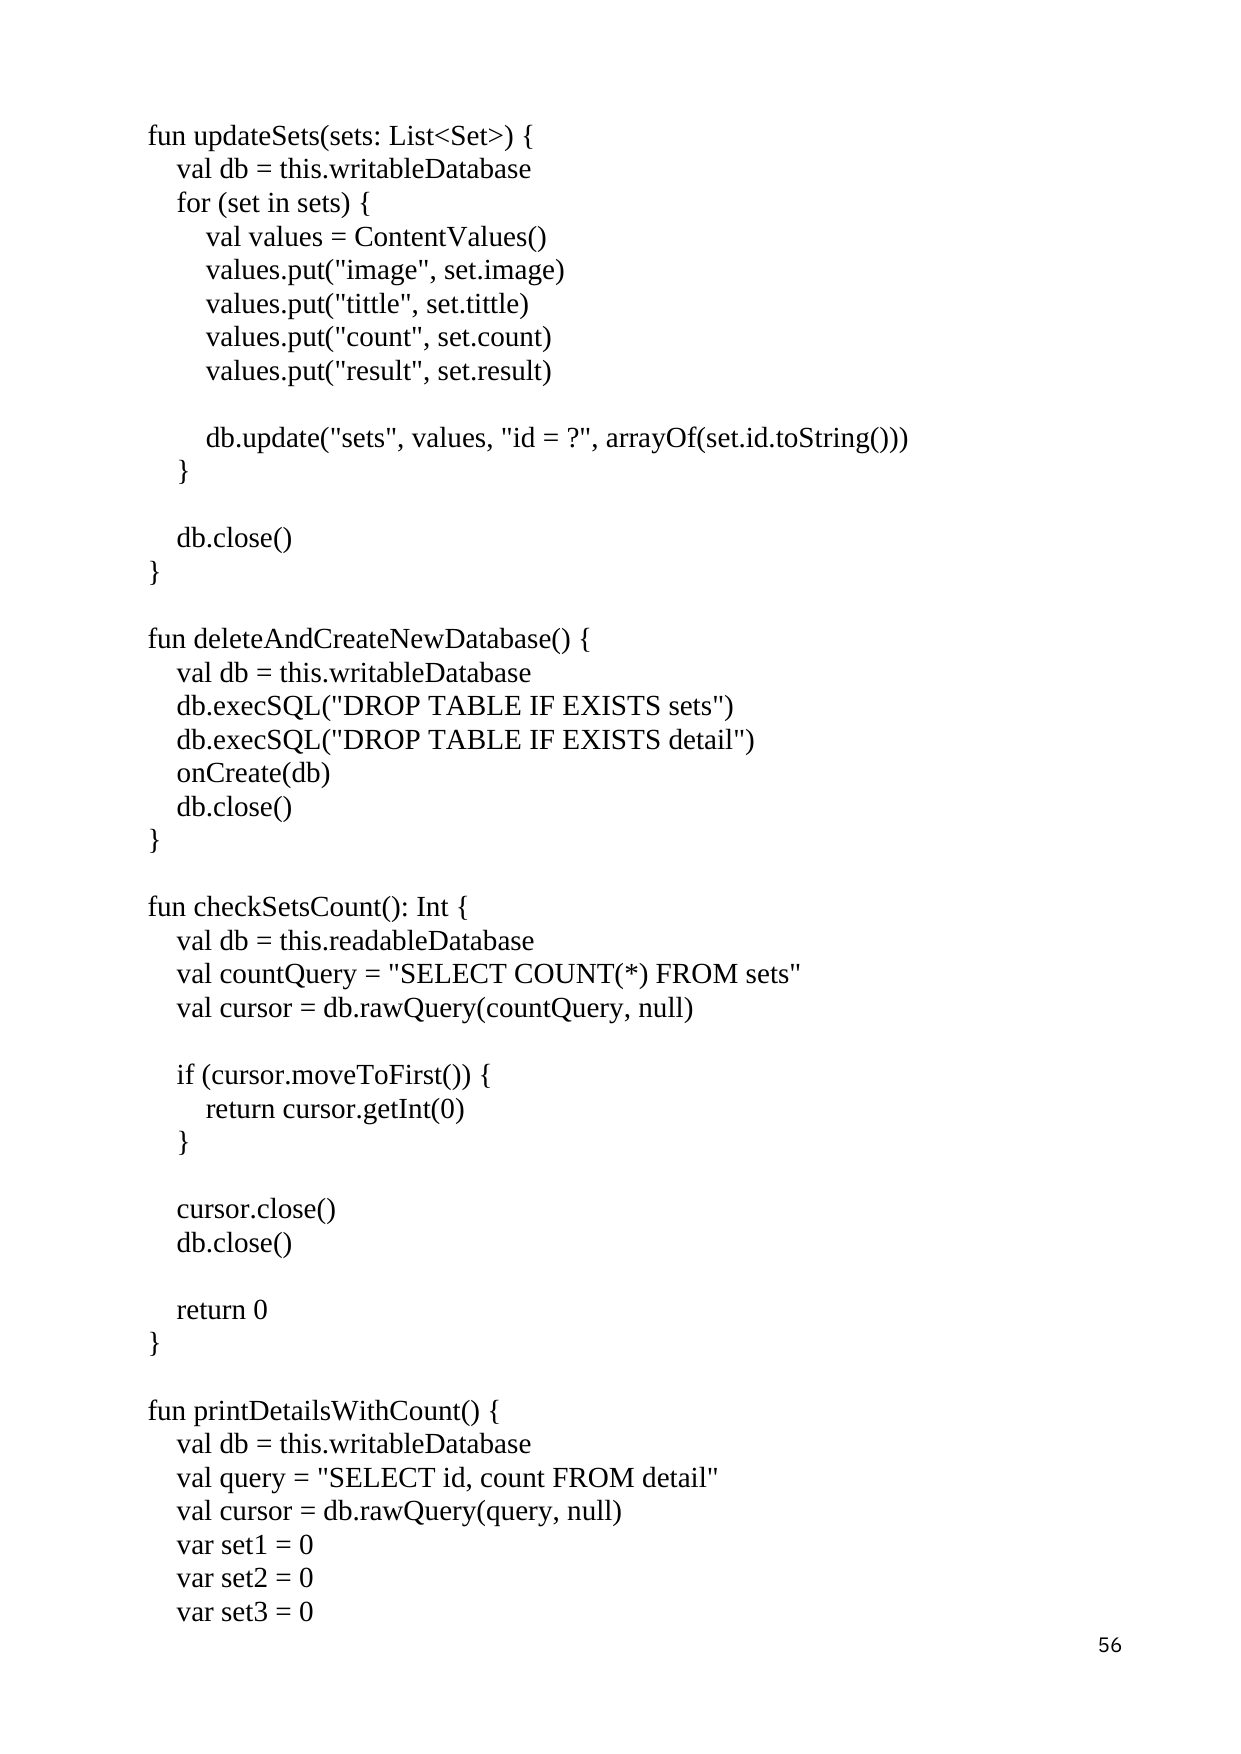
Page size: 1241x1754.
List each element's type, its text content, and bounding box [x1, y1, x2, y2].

text val countQuery = "SELECT COUNT(*) FROM sets" [118, 957, 1122, 990]
text values.put("tittle", set.tittle) [118, 286, 1122, 319]
text fun updateSets(sets: List<Set>) { [118, 118, 1122, 152]
text fun checkSetsCount(): Int { [118, 889, 1122, 923]
text val db = this.readableDatabase [118, 923, 1122, 957]
text values.put("result", set.result) [118, 353, 1122, 386]
text var set2 = 0 [118, 1560, 1122, 1594]
text db.execSQL("DROP TABLE IF EXISTS sets") [118, 688, 1122, 722]
text values.put("image", set.image) [118, 252, 1122, 286]
text db.close() [118, 789, 1122, 822]
text values.put("count", set.count) [118, 319, 1122, 353]
text val db = this.writableDatabase [118, 655, 1122, 688]
text var set1 = 0 [118, 1527, 1122, 1560]
text db.close() [118, 521, 1122, 554]
text fun deleteAndCreateNewDatabase() { [118, 621, 1122, 655]
text for (set in sets) { [118, 185, 1122, 219]
text } [118, 453, 1122, 487]
text return 0 [118, 1292, 1122, 1326]
text var set3 = 0 [118, 1594, 1122, 1627]
text cursor.close() [118, 1191, 1122, 1225]
text db.execSQL("DROP TABLE IF EXISTS detail") [118, 722, 1122, 755]
text db.close() [118, 1225, 1122, 1258]
text val cursor = db.rawQuery(countQuery, null) [118, 990, 1122, 1024]
text if (cursor.moveToFirst()) { [118, 1057, 1122, 1091]
text val db = this.writableDatabase [118, 1426, 1122, 1460]
text val query = "SELECT id, count FROM detail" [118, 1460, 1122, 1493]
text } [118, 1326, 1122, 1359]
text onCreate(db) [118, 755, 1122, 789]
text } [118, 822, 1122, 856]
text fun printDetailsWithCount() { [118, 1393, 1122, 1426]
text } [118, 1124, 1122, 1158]
text val values = ContentValues() [118, 219, 1122, 252]
text } [118, 554, 1122, 588]
text return cursor.getInt(0) [118, 1091, 1122, 1124]
text val cursor = db.rawQuery(query, null) [118, 1493, 1122, 1527]
text db.update("sets", values, "id = ?", arrayOf(set.id.toString())) [118, 420, 1122, 453]
text val db = this.writableDatabase [118, 152, 1122, 185]
